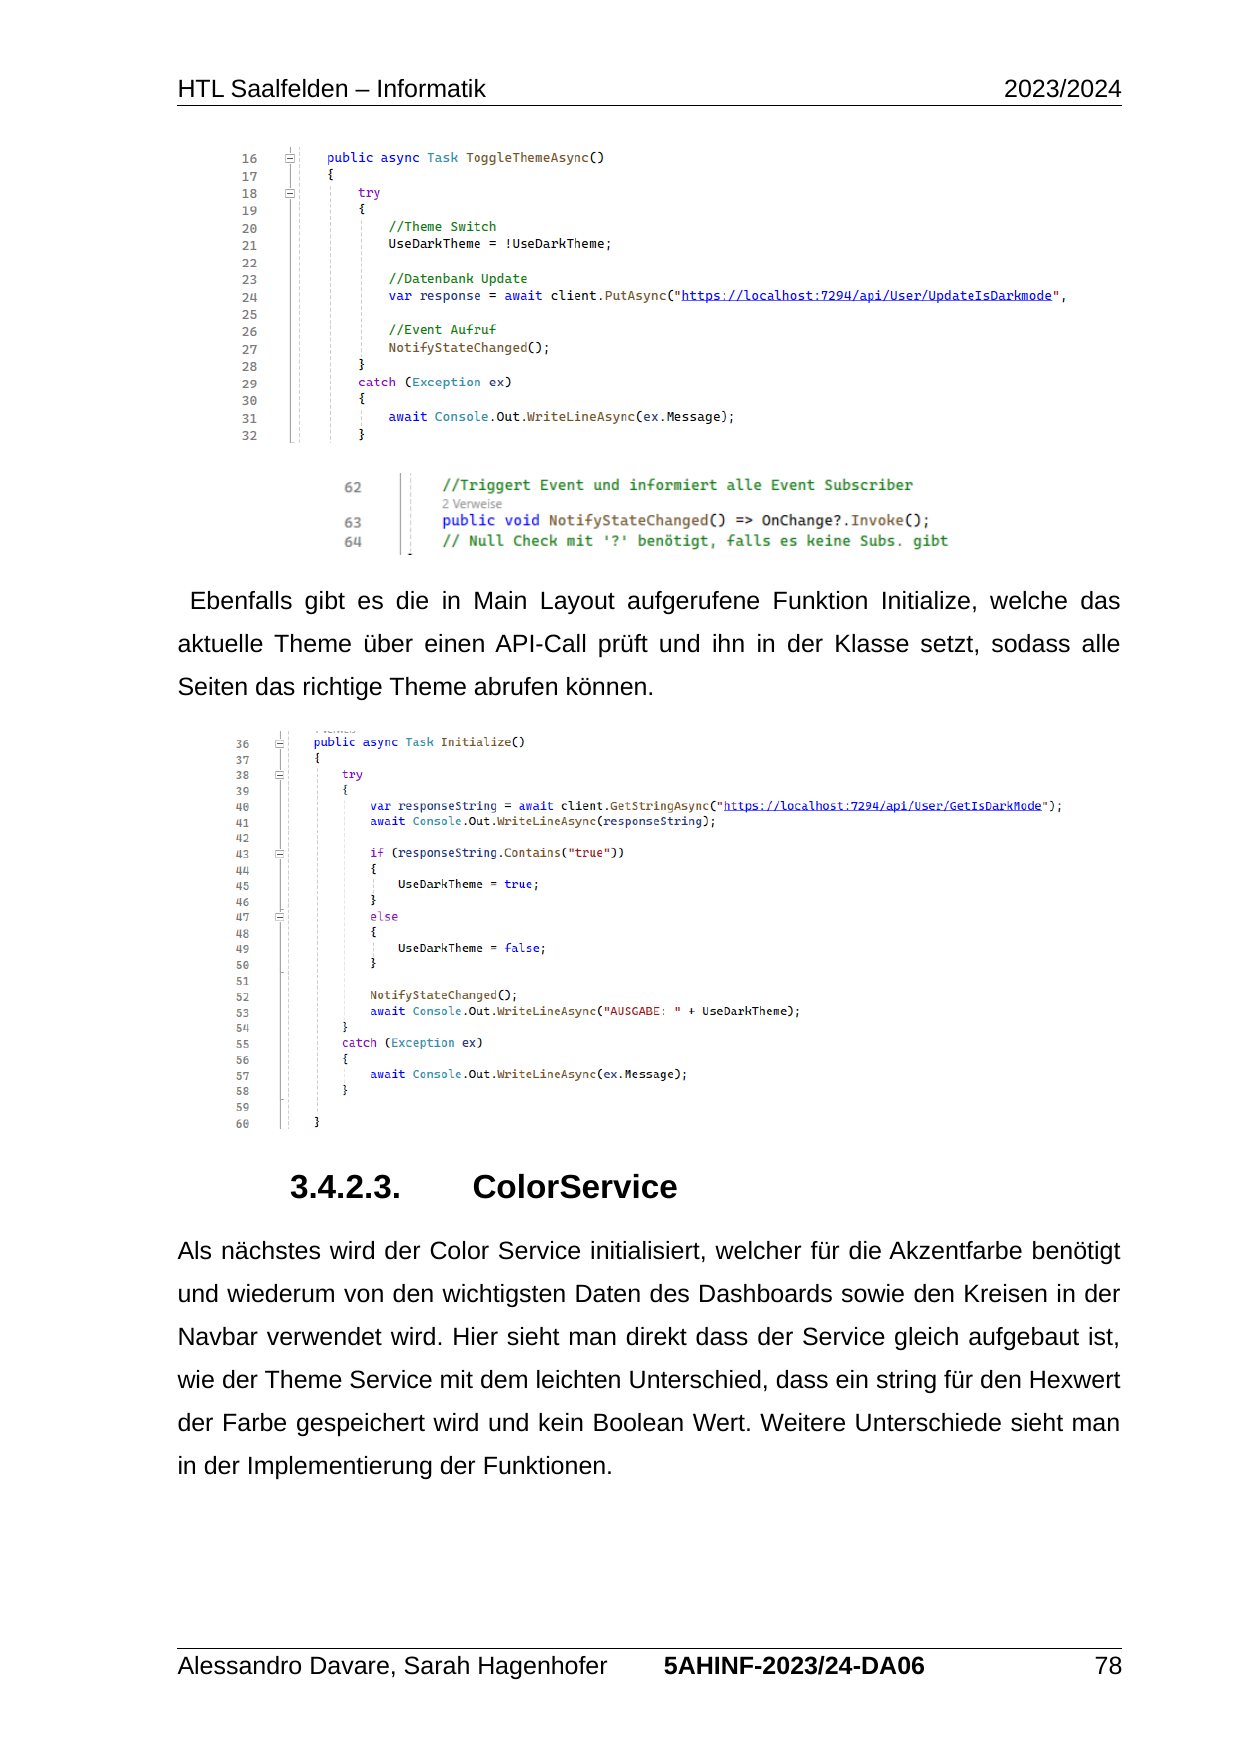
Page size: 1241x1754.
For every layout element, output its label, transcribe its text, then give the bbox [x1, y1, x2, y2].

subtitle ColorService [290, 1168, 1122, 1206]
picture [230, 731, 1070, 1129]
text Als nächstes wird der Color Service initialisiert, welcher für die Akzentfarbe benötigt und wiederum von den wichtigsten Daten des Dashboards sowie den Kreisen in der Navbar verwendet wird. Hier sieht man direkt dass der Service gleich aufgebaut ist, wie der Theme Service mit dem leichten Unterschied, dass ein string für den Hexwert der Farbe gespeichert wird und kein Boolean Wert. Weitere Unterschiede sieht man in der Implementierung der Funktionen. [177, 1236, 1122, 1480]
text Ebenfalls gibt es die in Main Layout aufgerufene Funktion Initialize, welche das aktuelle Theme über einen API-Call prüft und ihn in der Klasse setzt, sodass alle Seiten das richtige Theme abrufen können. [177, 586, 1122, 701]
picture [339, 473, 960, 555]
picture [229, 147, 1070, 443]
